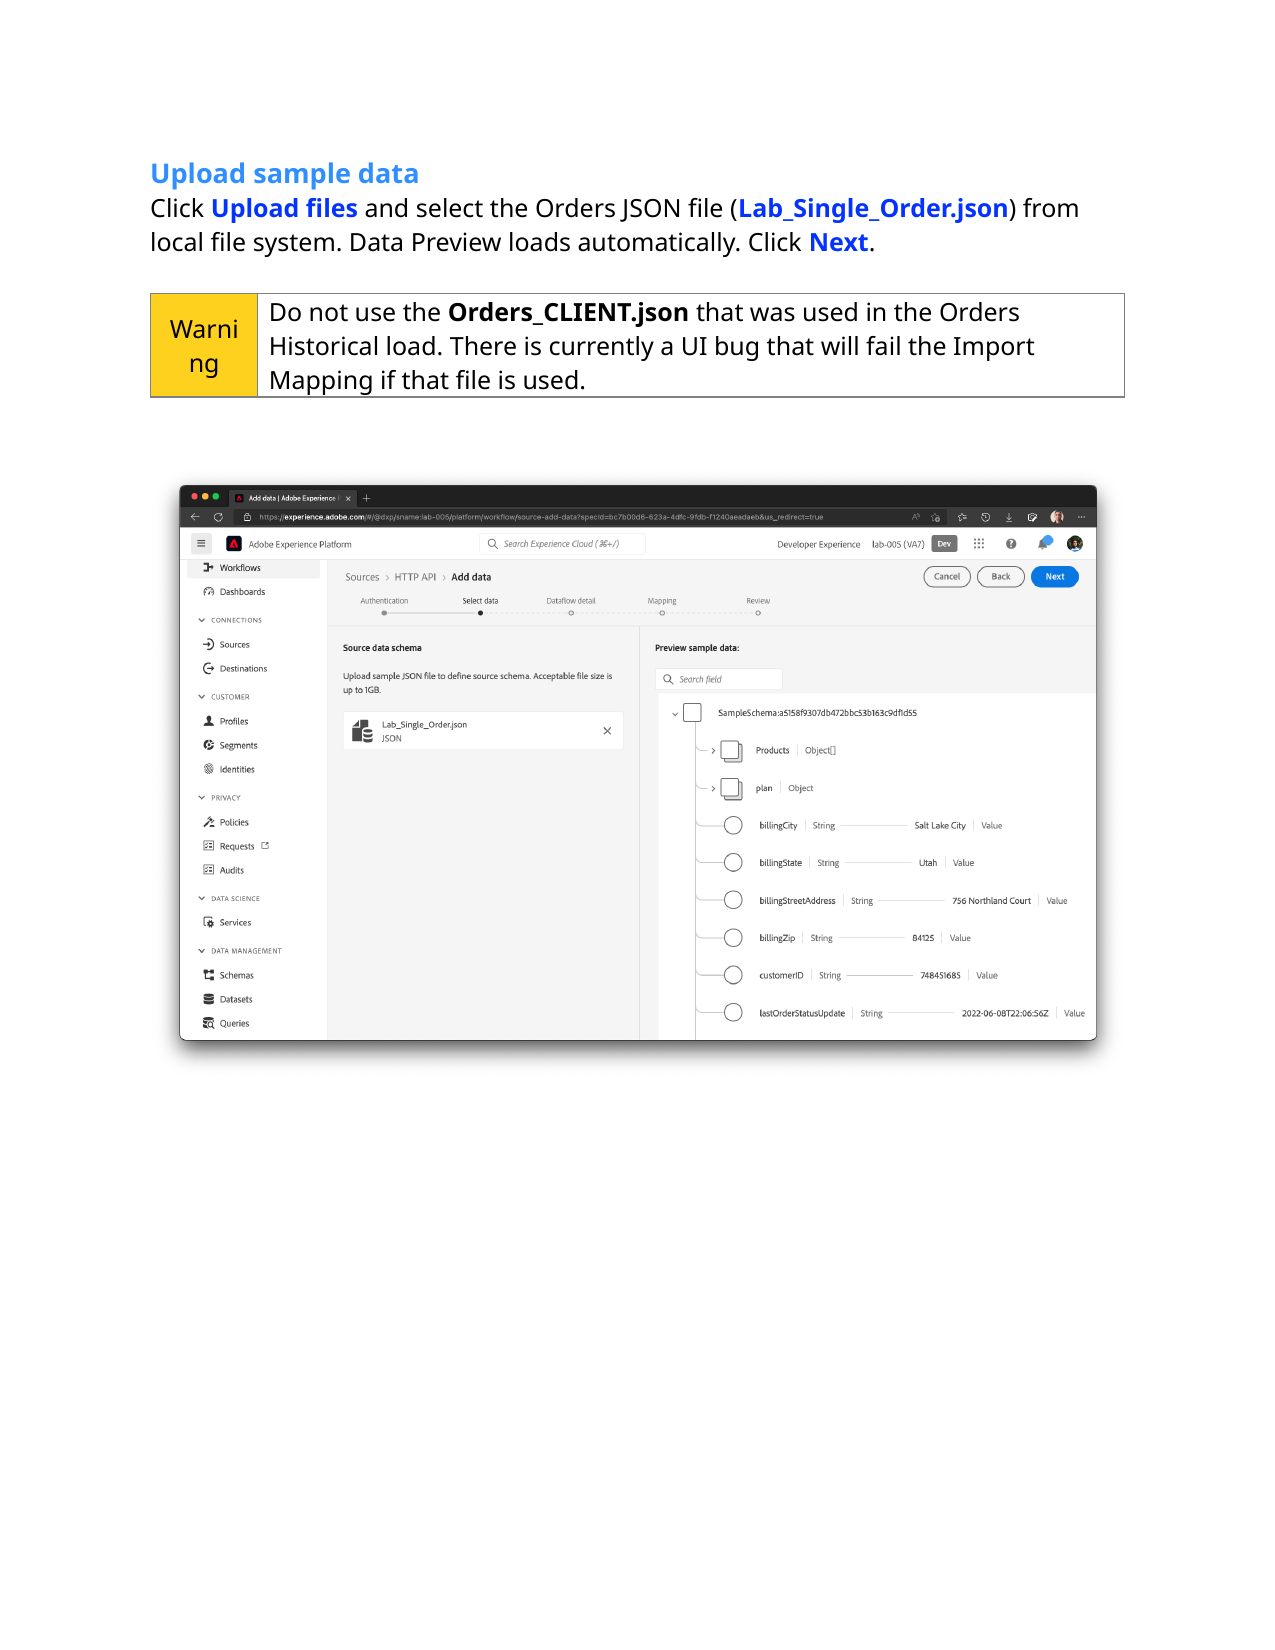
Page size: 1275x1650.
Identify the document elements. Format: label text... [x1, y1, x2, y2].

table_header Do not use the Orders_CLIENT.json that was used in the Orders Historical load. There is currently a UI bug that will fail the Import Mapping if that file is used. [258, 294, 1124, 396]
text Click Upload files and select the Orders JSON file (Lab_Single_Order.json) from local file system. Data Preview loads automatically. Click Next. [150, 191, 1125, 259]
picture [150, 465, 1125, 1079]
subtitle Upload sample data [150, 154, 1125, 191]
table_header Warning [151, 294, 257, 396]
